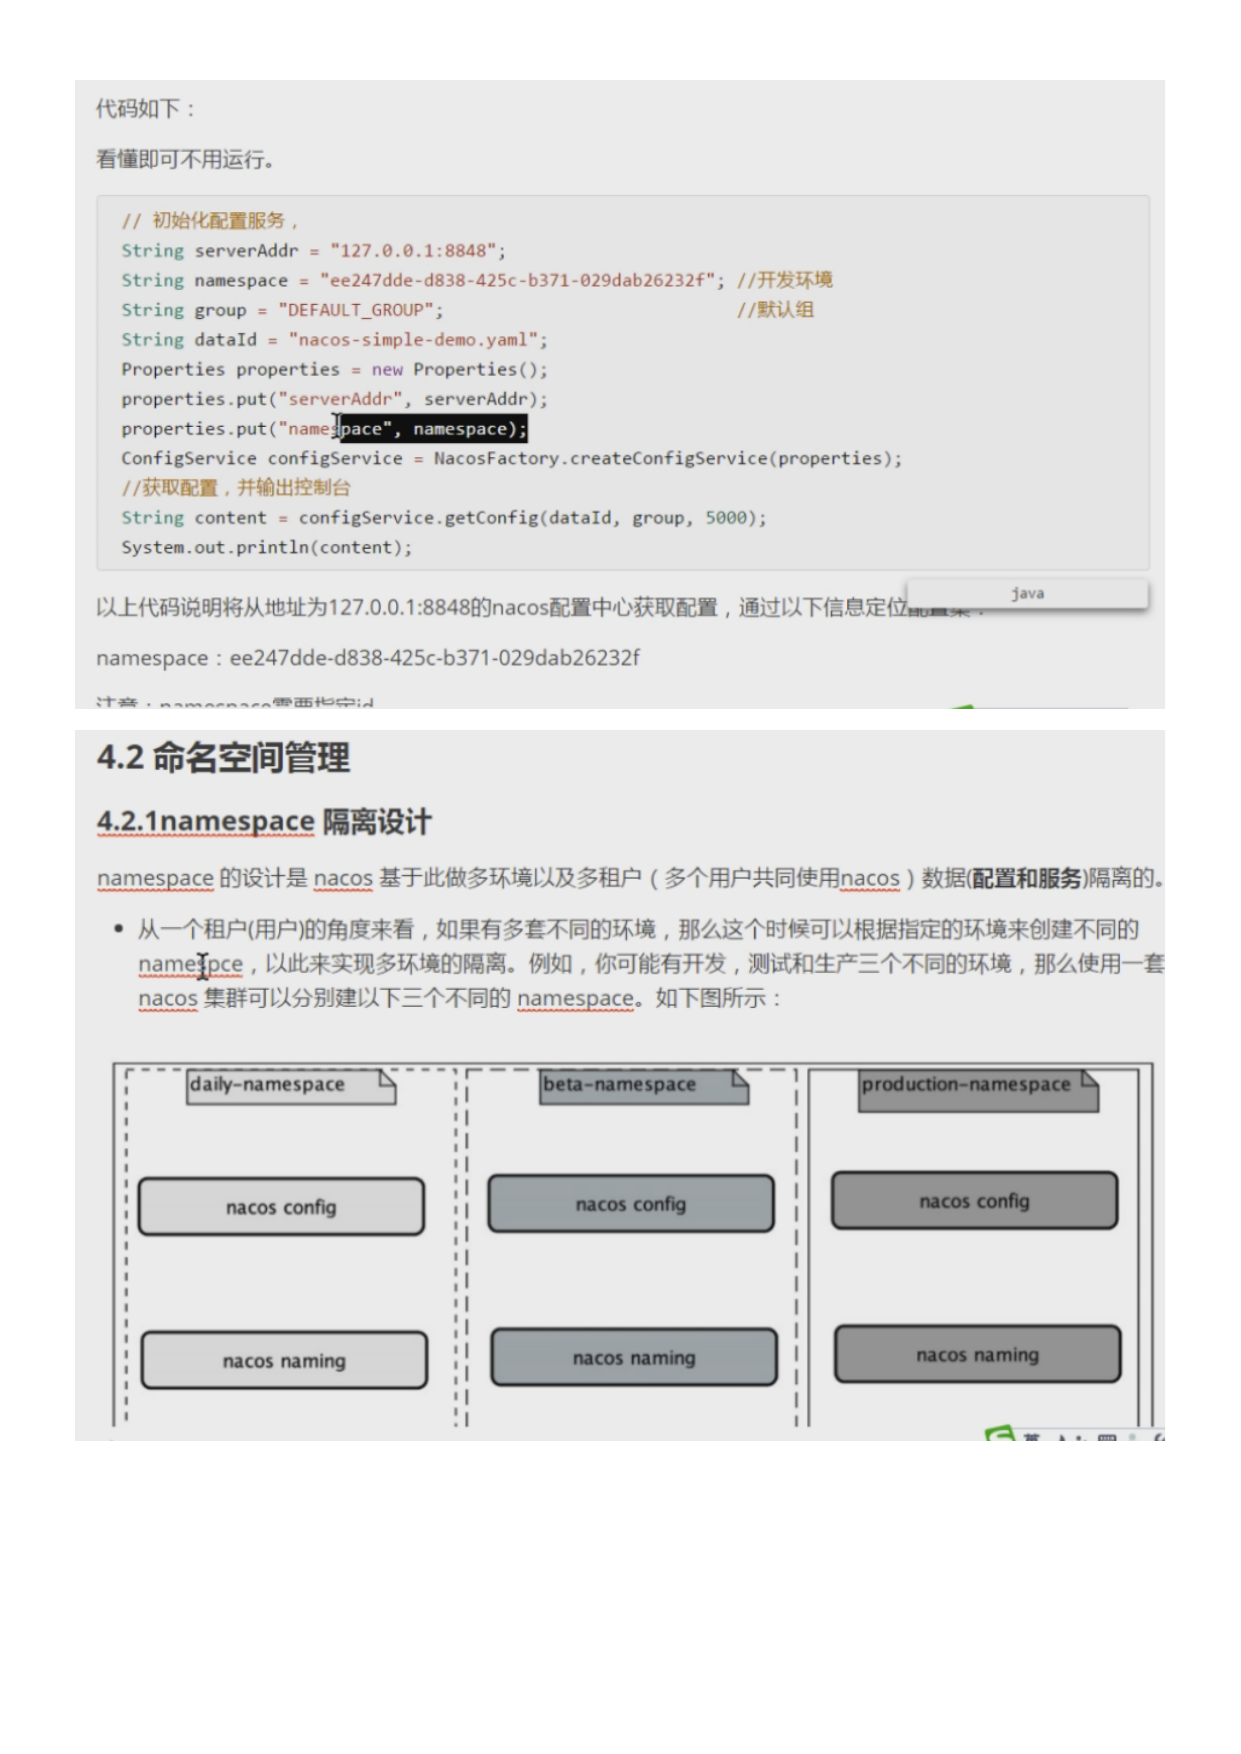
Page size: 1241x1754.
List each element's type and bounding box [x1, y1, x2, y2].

picture [75, 730, 1166, 1441]
picture [75, 80, 1166, 709]
